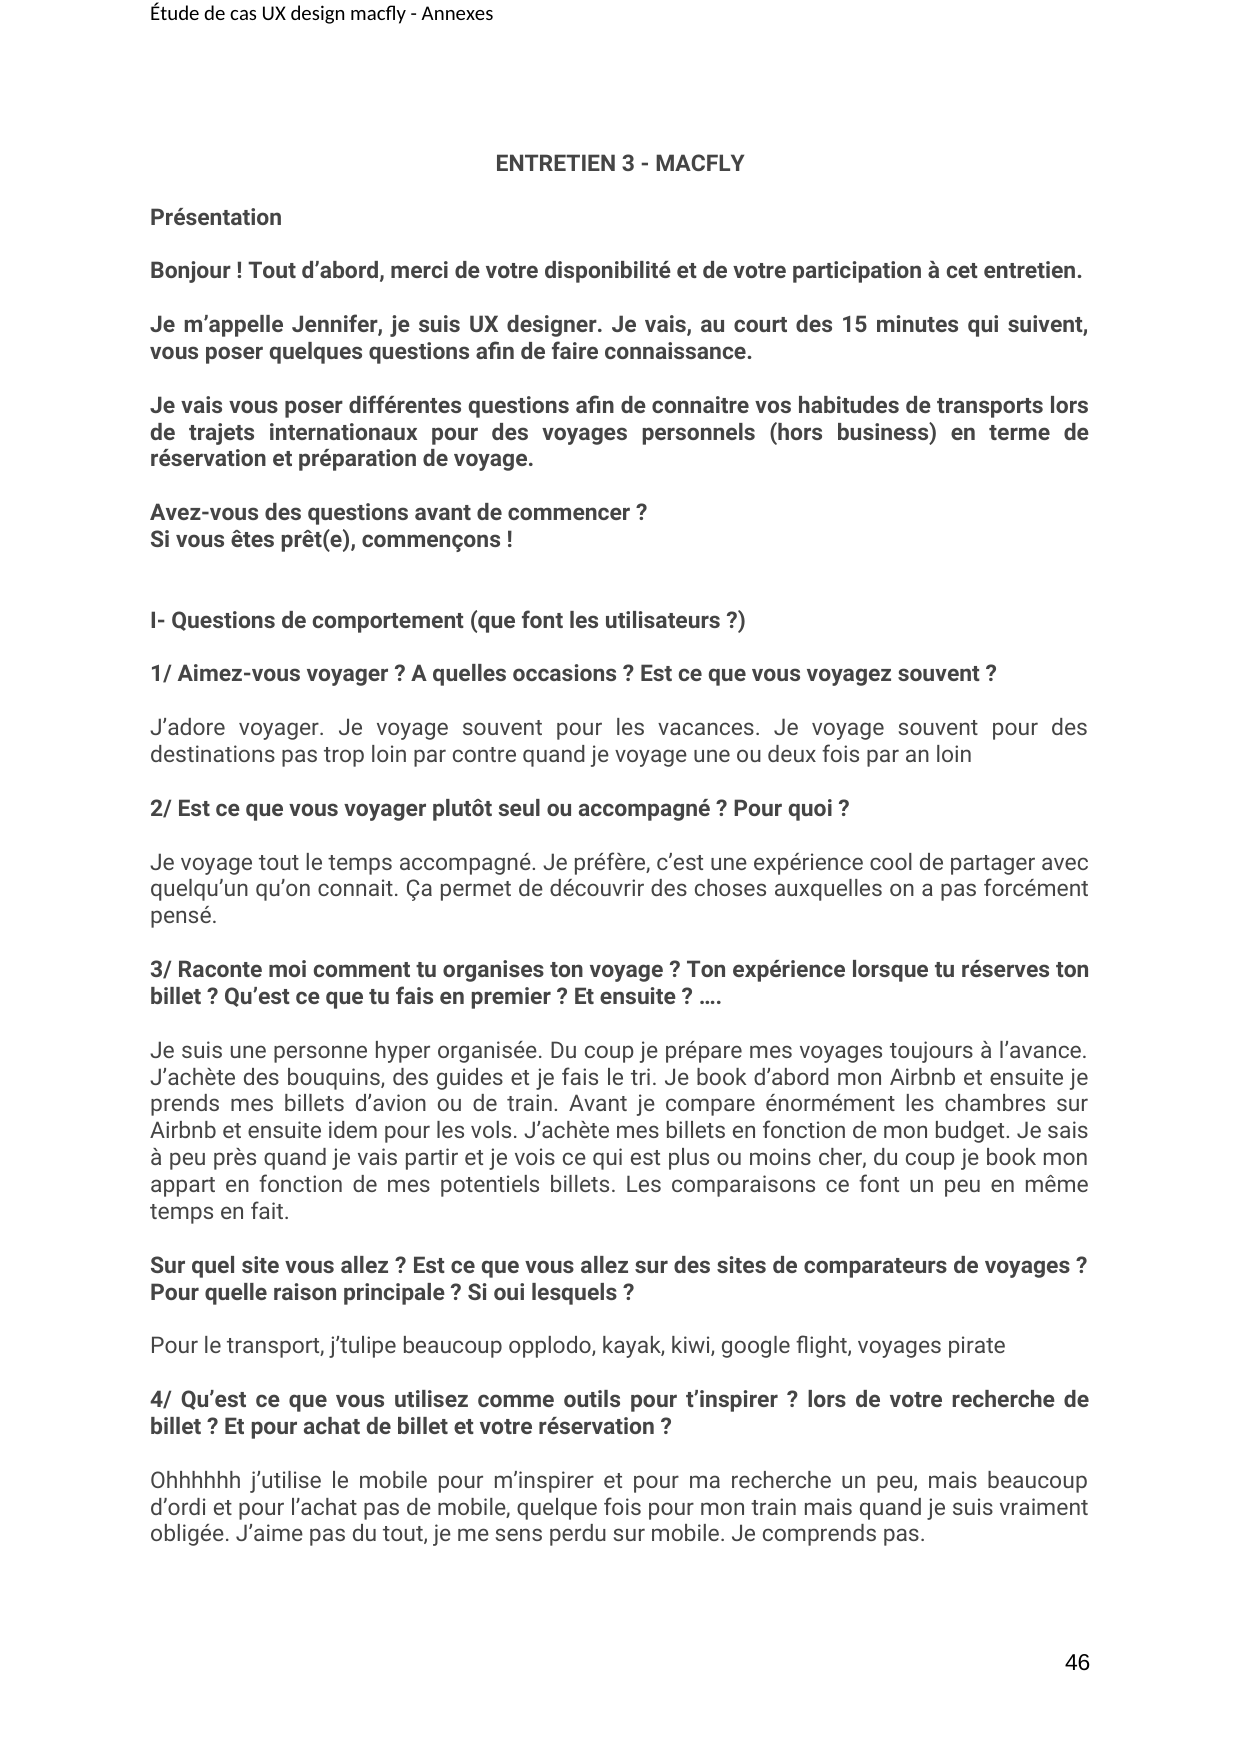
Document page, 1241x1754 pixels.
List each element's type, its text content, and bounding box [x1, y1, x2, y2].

text Pour le transport, j’tulipe beaucoup opplodo, kayak, kiwi, google flight, voyages pirate [150, 1332, 1090, 1359]
text 1/ Aimez-vous voyager ? A quelles occasions ? Est ce que vous voyagez souvent ? [150, 661, 1090, 687]
text Je m’appelle Jennifer, je suis UX designer. Je vais, au court des 15 minutes qui suivent, vous poser quelques questions afin de faire connaissance. [150, 311, 1090, 365]
text Présentation [150, 204, 1090, 231]
text Sur quel site vous allez ? Est ce que vous allez sur des sites de comparateurs de voyages ? Pour quelle raison principale ? Si oui lesquels ? [150, 1252, 1090, 1306]
text Je suis une personne hyper organisée. Du coup je prépare mes voyages toujours à l’avance. J’achète des bouquins, des guides et je fais le tri. Je book d’abord mon Airbnb et ensuite je prends mes billets d’avion ou de train. Avant je compare énormément les chambres sur Airbnb et ensuite idem pour les vols. J’achète mes billets en fonction de mon budget. Je sais à peu près quand je vais partir et je vois ce qui est plus ou moins cher, du coup je book mon appart en fonction de mes potentiels billets. Les comparaisons ce font un peu en même temps en fait. [150, 1037, 1090, 1225]
text Je voyage tout le temps accompagné. Je préfère, c’est une expérience cool de partager avec quelqu’un qu’on connait. Ça permet de découvrir des choses auxquelles on a pas forcément pensé. [150, 849, 1090, 929]
text Bonjour ! Tout d’abord, merci de votre disponibilité et de votre participation à cet entretien. [150, 257, 1090, 284]
text Ohhhhhh j’utilise le mobile pour m’inspirer et pour ma recherche un peu, mais beaucoup d’ordi et pour l’achat pas de mobile, quelque fois pour mon train mais quand je suis vraiment obligée. J’aime pas du tout, je me sens perdu sur mobile. Je comprends pas. [150, 1467, 1090, 1547]
text ENTRETIEN 3 - MACFLY [150, 150, 1090, 177]
text Si vous êtes prêt(e), commençons ! [150, 526, 1090, 553]
text J’adore voyager. Je voyage souvent pour les vacances. Je voyage souvent pour des destinations pas trop loin par contre quand je voyage une ou deux fois par an loin [150, 714, 1090, 768]
text 2/ Est ce que vous voyager plutôt seul ou accompagné ? Pour quoi ? [150, 795, 1090, 822]
text 4/ Qu’est ce que vous utilisez comme outils pour t’inspirer ? lors de votre recherche de billet ? Et pour achat de billet et votre réservation ? [150, 1386, 1090, 1440]
text 3/ Raconte moi comment tu organises ton voyage ? Ton expérience lorsque tu réserves ton billet ? Qu’est ce que tu fais en premier ? Et ensuite ? …. [150, 956, 1090, 1010]
text Avez-vous des questions avant de commencer ? [150, 499, 1090, 526]
text Je vais vous poser différentes questions afin de connaitre vos habitudes de transports lors de trajets internationaux pour des voyages personnels (hors business) en terme de réservation et préparation de voyage. [150, 392, 1090, 472]
text I- Questions de comportement (que font les utilisateurs ?) [150, 607, 1090, 634]
